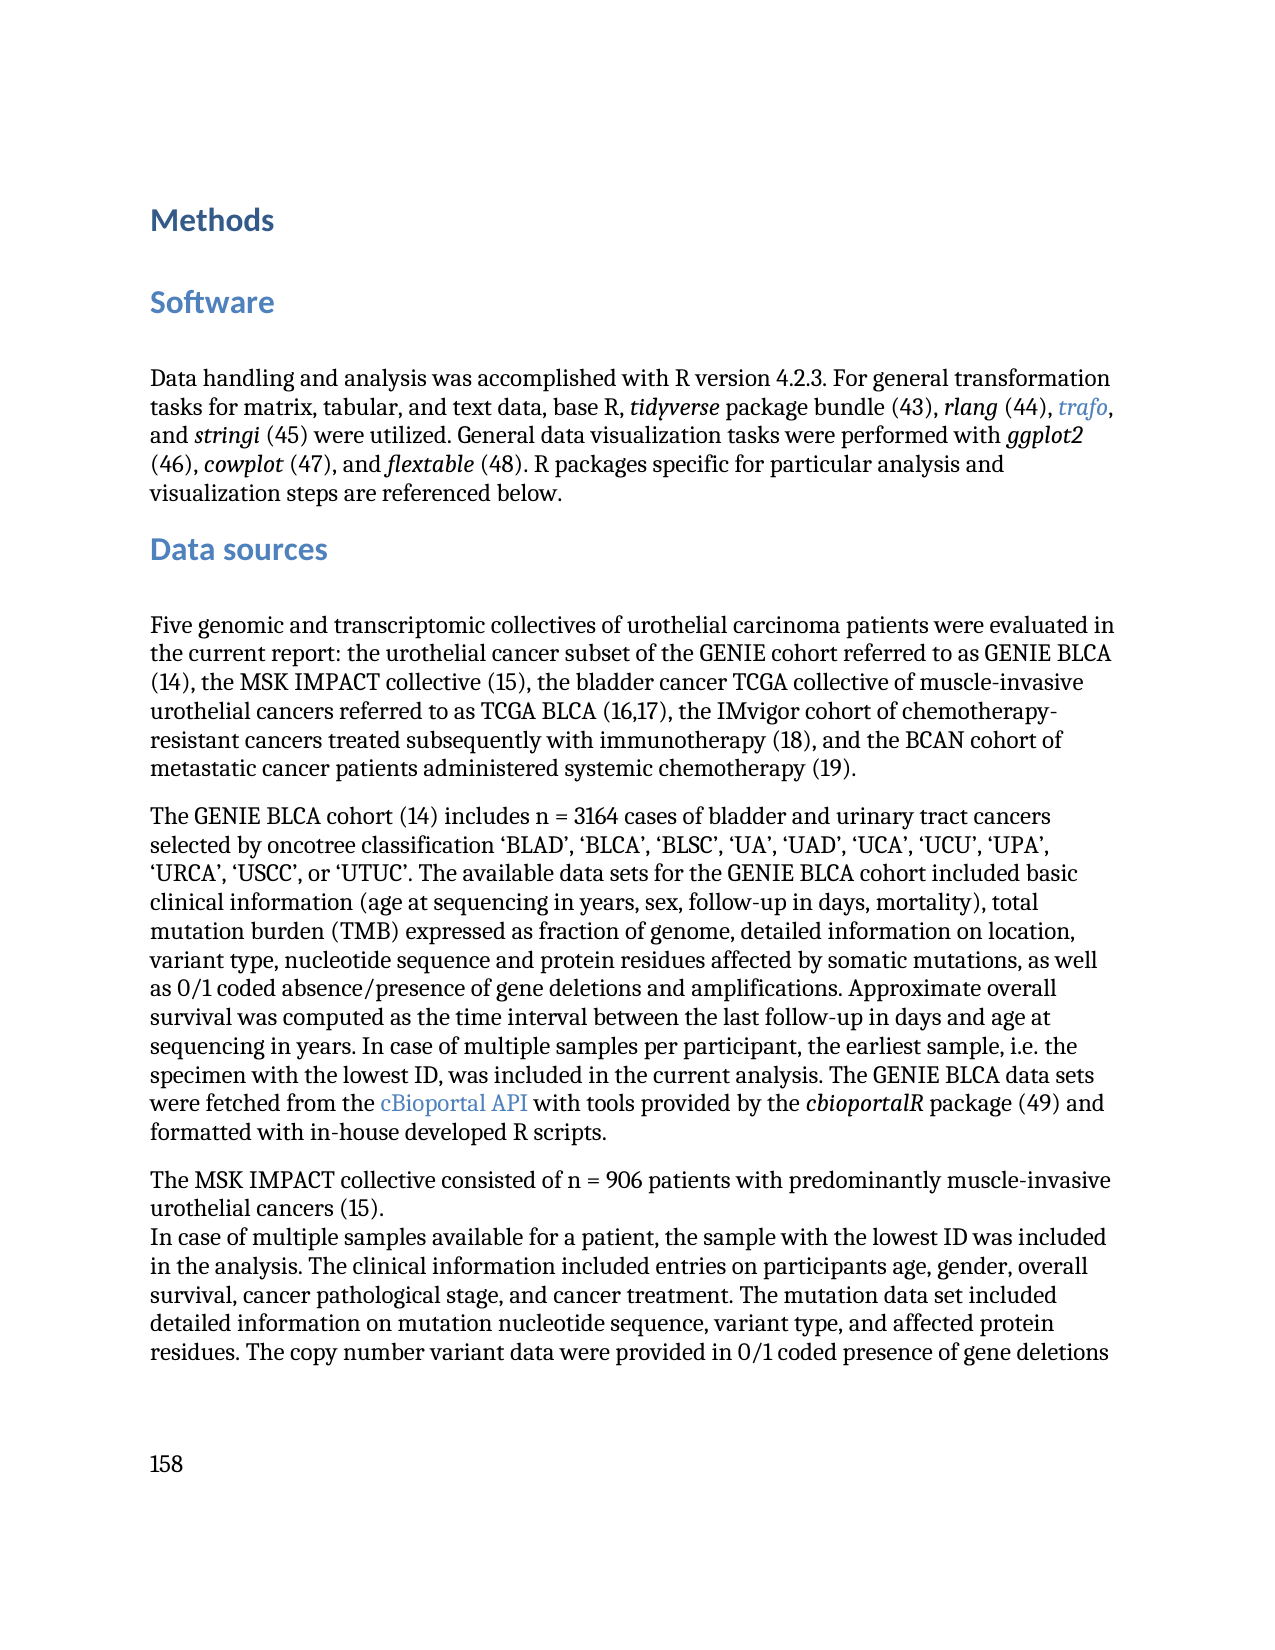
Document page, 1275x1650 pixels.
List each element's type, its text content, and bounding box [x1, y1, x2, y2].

subtitle Methods [150, 199, 1125, 240]
text Five genomic and transcriptomic collectives of urothelial carcinoma patients were evaluated in the current report: the urothelial cancer subset of the GENIE cohort referred to as GENIE BLCA (14), the MSK IMPACT collective (15), the bladder cancer TCGA collective of muscle-invasive urothelial cancers referred to as TCGA BLCA (16,17), the IMvigor cohort of chemotherapy-resistant cancers treated subsequently with immunotherapy (18), and the BCAN cohort of metastatic cancer patients administered systemic chemotherapy (19). [150, 611, 1125, 783]
text Data handling and analysis was accomplished with R version 4.2.3. For general transformation tasks for matrix, tabular, and text data, base R, tidyverse package bundle (43), rlang (44), trafo, and stringi (45) were utilized. General data visualization tasks were performed with ggplot2 (46), cowplot (47), and flextable (48). R packages specific for particular analysis and visualization steps are referenced below. [150, 364, 1125, 507]
subtitle Software [150, 282, 1125, 322]
text The GENIE BLCA cohort (14) includes n = 3164 cases of bladder and urinary tract cancers selected by oncotree classification ‘BLAD’, ‘BLCA’, ‘BLSC’, ‘UA’, ‘UAD’, ‘UCA’, ‘UCU’, ‘UPA’, ‘URCA’, ‘USCC’, or ‘UTUC’. The available data sets for the GENIE BLCA cohort included basic clinical information (age at sequencing in years, sex, follow-up in days, mortality), total mutation burden (TMB) expressed as fraction of genome, detailed information on location, variant type, nucleotide sequence and protein residues affected by somatic mutations, as well as 0/1 coded absence/presence of gene deletions and amplifications. Approximate overall survival was computed as the time interval between the last follow-up in days and age at sequencing in years. In case of multiple samples per participant, the earliest sample, i.e. the specimen with the lowest ID, was included in the current analysis. The GENIE BLCA data sets were fetched from the cBioportal API with tools provided by the cbioportalR package (49) and formatted with in-house developed R scripts. [150, 802, 1125, 1147]
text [150, 1166, 1125, 1367]
subtitle Data sources [150, 528, 1125, 569]
